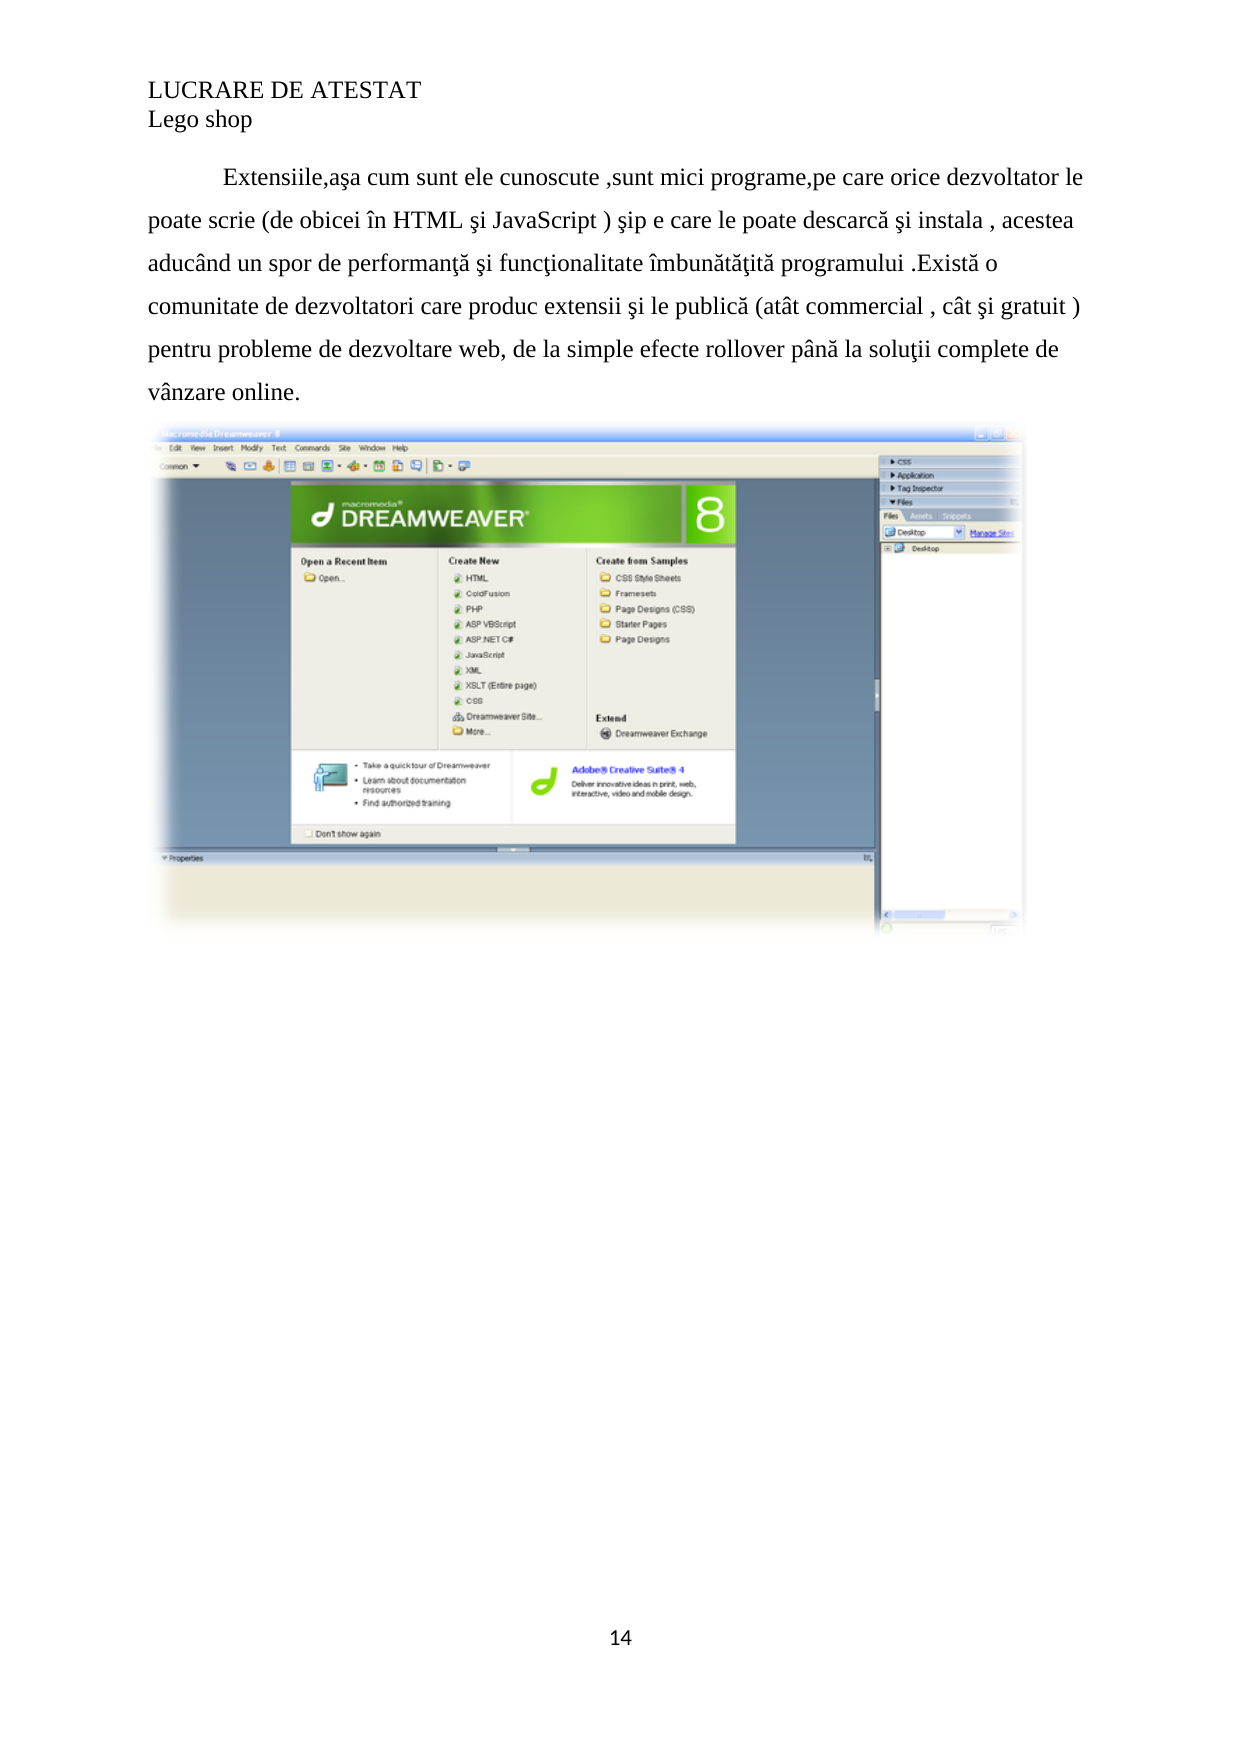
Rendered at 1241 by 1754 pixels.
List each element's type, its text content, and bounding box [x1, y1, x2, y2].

text Extensiile,aşa cum sunt ele cunoscute ,sunt mici programe,pe care orice dezvoltator le poate scrie (de obicei în HTML şi JavaScript ) şip e care le poate descarcă şi instala , acestea aducând un spor de performanţă şi funcţionalitate îmbunătăţită programului .Există o comunitate de dezvoltatori care produc extensii şi le publică (atât commercial , cât şi gratuit ) pentru probleme de dezvoltare web, de la simple efecte rollover până la soluţii complete de vânzare online. [148, 162, 1093, 406]
picture [177, 450, 1000, 910]
